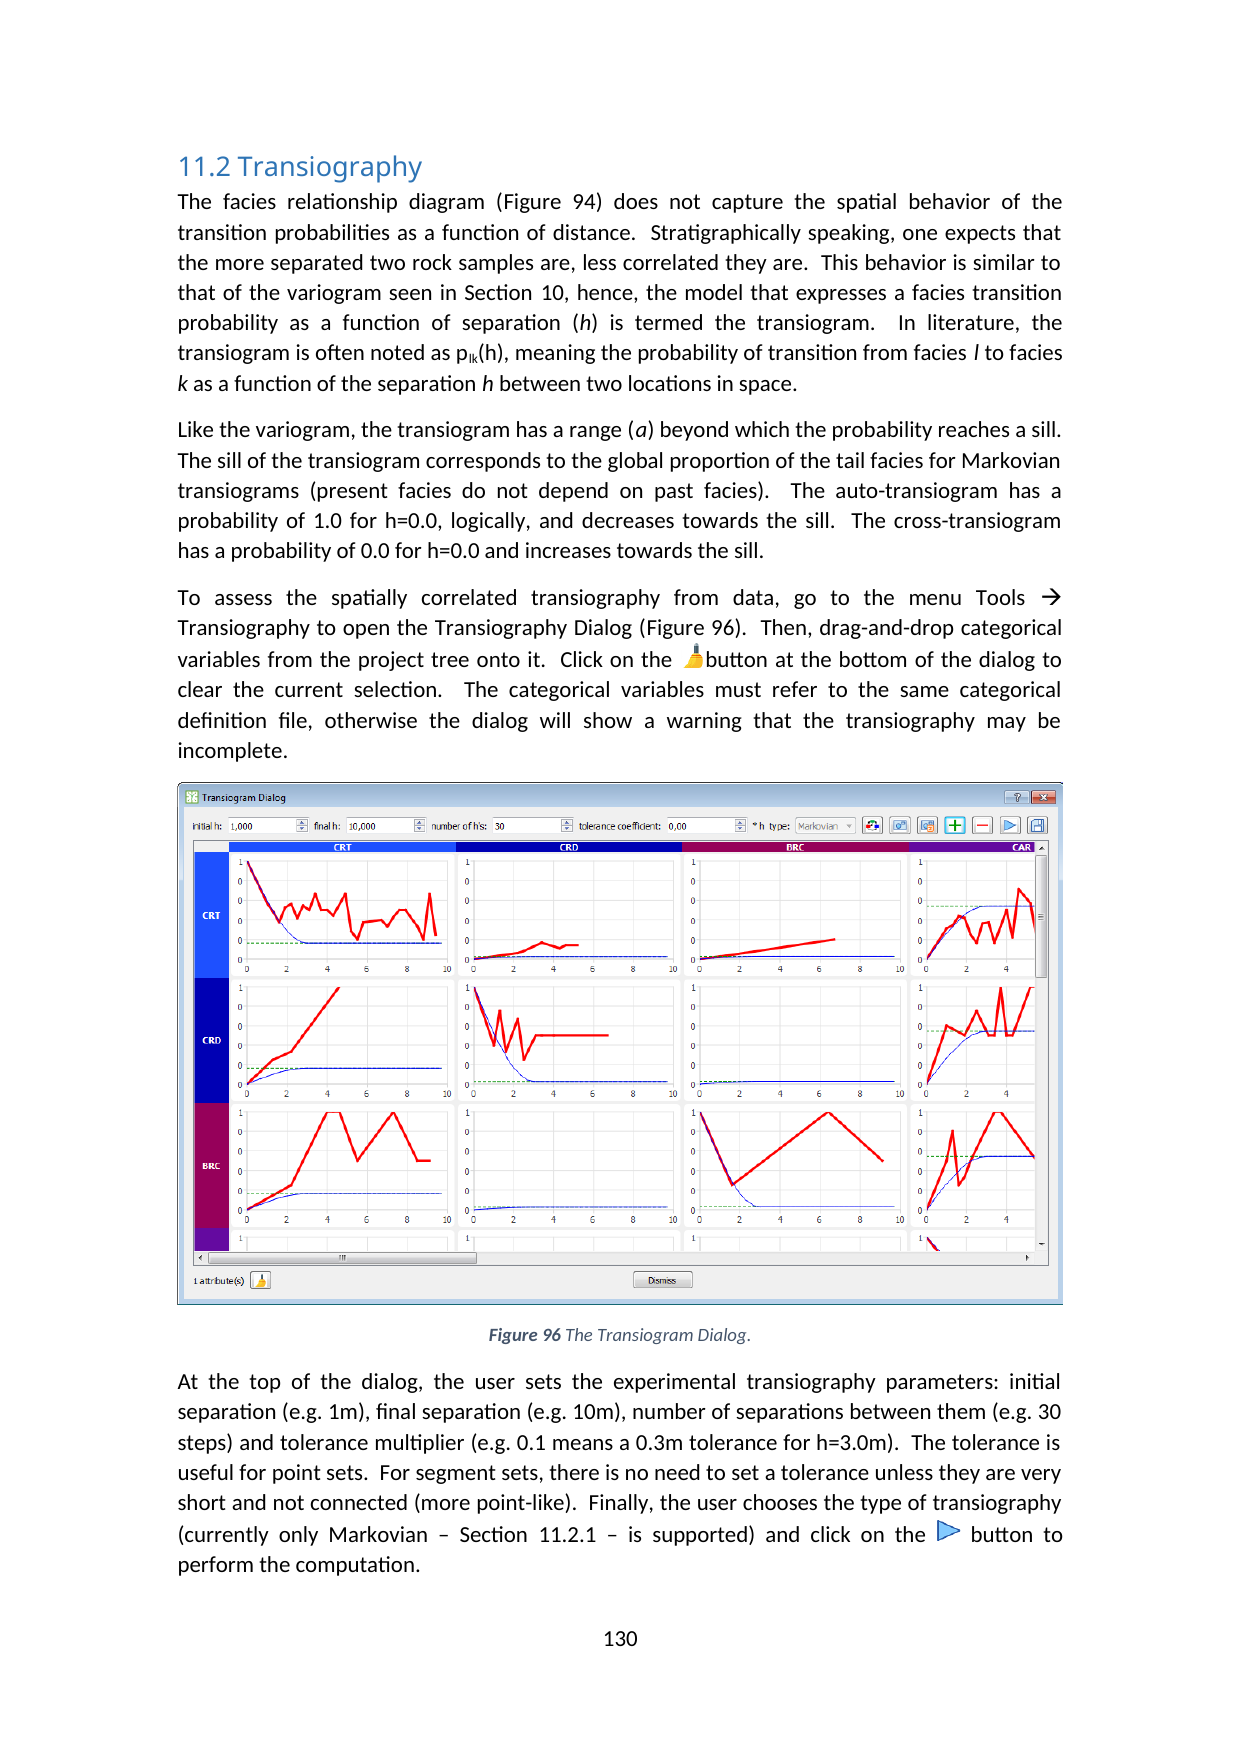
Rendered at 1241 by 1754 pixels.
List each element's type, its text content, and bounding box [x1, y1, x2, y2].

text The facies relationship diagram (Figure 94) does not capture the spatial behavior of the transition probabilities as a function of distance. Stratigraphically speaking, one expects that the more separated two rock samples are, less correlated they are. This behavior is similar to that of the variogram seen in Section 10, hence, the model that expresses a facies transition probability as a function of separation (h) is termed the transiogram. In literature, the transiogram is often noted as plk(h), meaning the probability of transition from facies l to facies k as a function of the separation h between two locations in space. [177, 187, 1063, 397]
picture [681, 643, 705, 668]
text To assess the spatially correlated transiography from data, go to the menu Tools Transiography to open the Transiography Dialog (Figure 96). Then, drag-and-drop categorical variables from the project tree onto it. Click on the button at the bottom of the dialog to clear the current selection. The categorical variables must refer to the same categorical definition file, otherwise the dialog will show a warning that the transiography may be incomplete. [177, 583, 1063, 764]
subtitle Transiography [177, 148, 1063, 184]
text Figure 96 The Transiogram Dialog. [177, 1323, 1063, 1346]
picture [936, 1518, 961, 1543]
text Like the variogram, the transiogram has a range (a) beyond which the probability reaches a sill. The sill of the transiogram corresponds to the global proportion of the tail facies for Markovian transiograms (present facies do not depend on past facies). The auto-transiogram has a probability of 1.0 for h=0.0, logically, and decreases towards the sill. The cross-transiogram has a probability of 0.0 for h=0.0 and increases towards the sill. [177, 416, 1063, 564]
text At the top of the dialog, the user sets the experimental transiography parameters: initial separation (e.g. 1m), final separation (e.g. 10m), number of separations between them (e.g. 30 steps) and tolerance multiplier (e.g. 0.1 means a 0.3m tolerance for h=3.0m). The tolerance is useful for point sets. For segment sets, there is no need to set a tolerance unless they are very short and not connected (more point-like). Finally, the user chooses the type of transiography (currently only Markovian – Section 11.2.1 – is supported) and click on the button to perform the computation. [177, 1367, 1063, 1578]
picture [177, 782, 1063, 1305]
